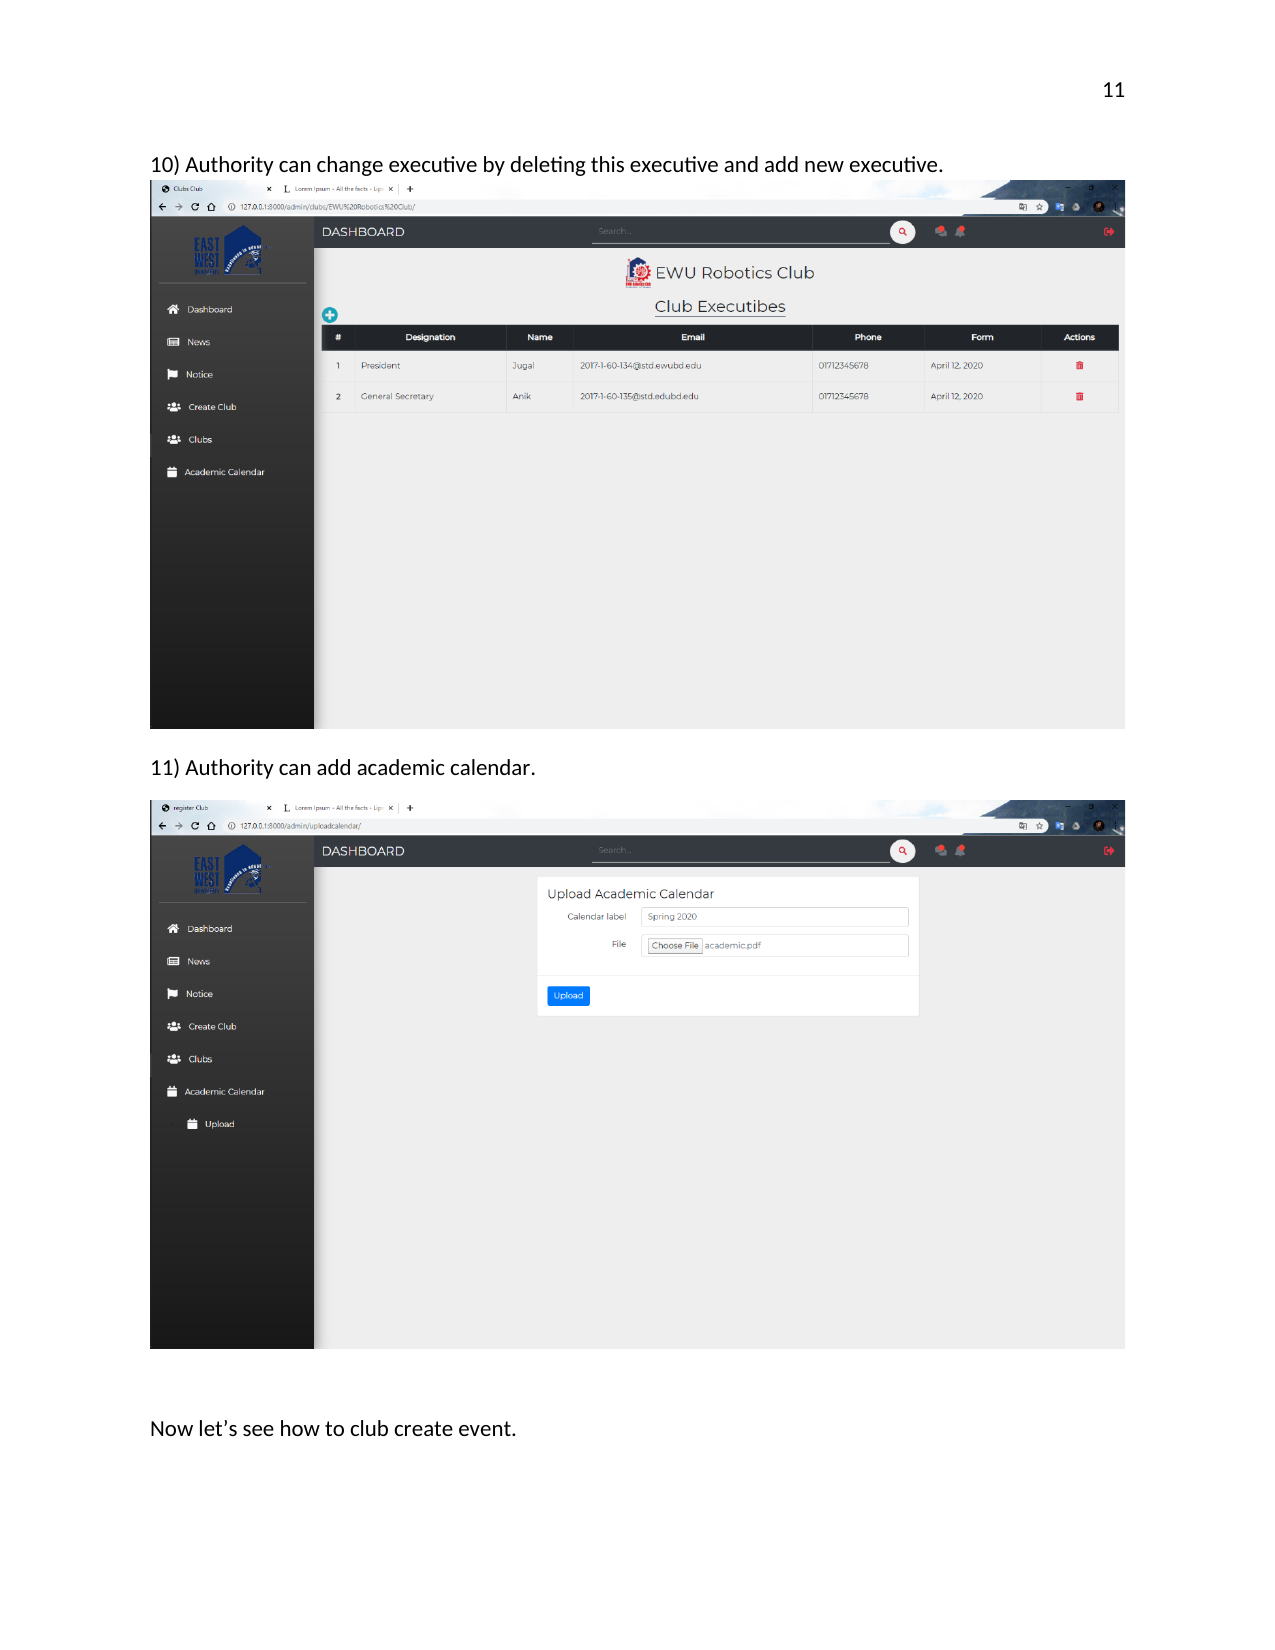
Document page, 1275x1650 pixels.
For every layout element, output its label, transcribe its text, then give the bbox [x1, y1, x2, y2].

picture [150, 180, 1125, 729]
text 11) Authority can add academic calendar. [150, 753, 1125, 781]
picture [150, 800, 1125, 1349]
text Now let’s see how to club create event. [150, 1414, 1125, 1442]
text 10) Authority can change executive by deleting this executive and add new executive. [150, 150, 1125, 180]
